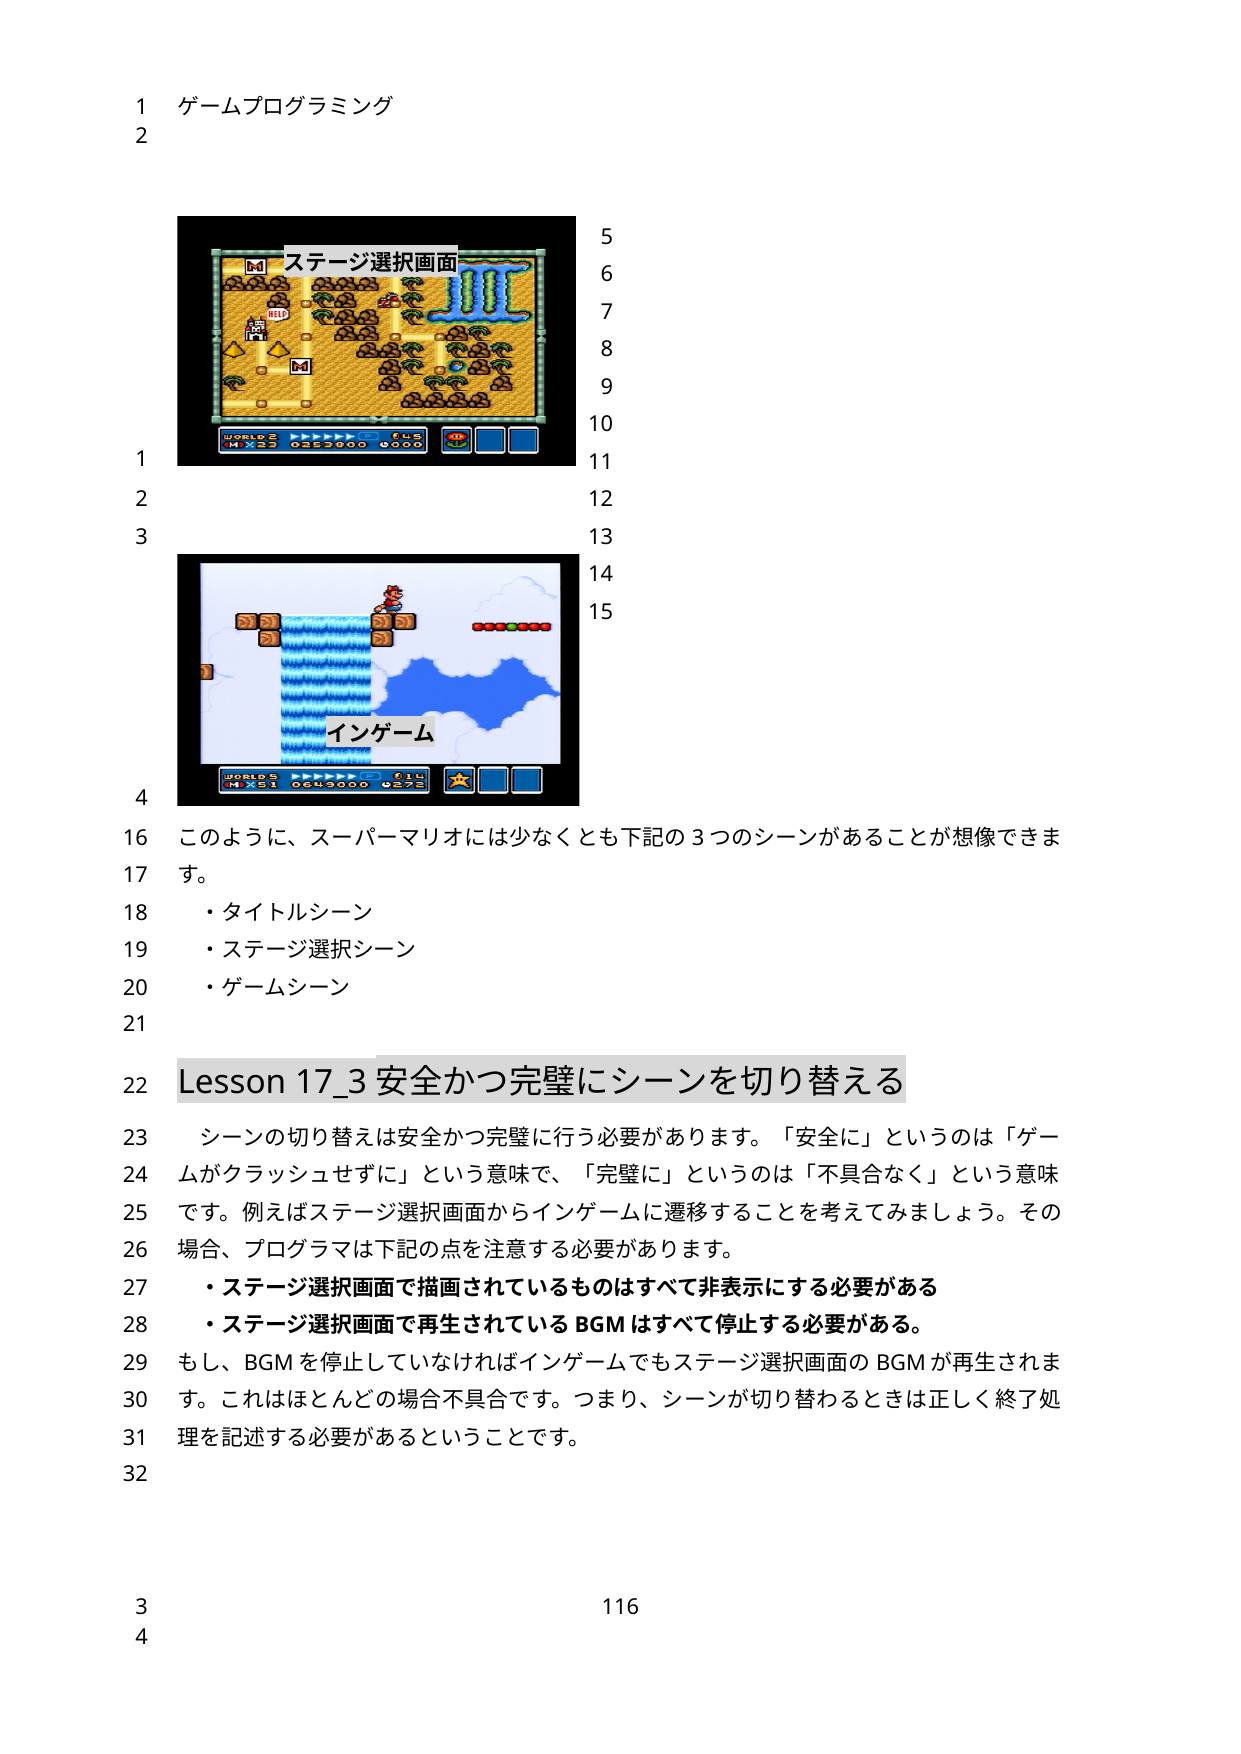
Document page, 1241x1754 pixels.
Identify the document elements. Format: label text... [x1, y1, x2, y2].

text もし、BGMを停止していなければインゲームでもステージ選択画面のBGMが再生されます。これはほとんどの場合不具合です。つまり、シーンが切り替わるときは正しく終了処理を記述する必要があるということです。 [177, 1342, 1063, 1454]
text ・ステージ選択画面で描画されているものはすべて非表示にする必要がある [177, 1267, 1063, 1304]
text ・タイトルシーン [177, 892, 1063, 929]
subtitle Lesson 17_3 安全かつ完璧にシーンを切り替える [177, 1042, 1063, 1117]
picture [177, 554, 580, 806]
picture [177, 216, 576, 466]
text シーンの切り替えは安全かつ完璧に行う必要があります。「安全に」というのは「ゲームがクラッシュせずに」という意味で、「完璧に」というのは「不具合なく」という意味です。例えばステージ選択画面からインゲームに遷移することを考えてみましょう。その場合、プログラマは下記の点を注意する必要があります。 [177, 1117, 1063, 1267]
text ・ゲームシーン [177, 967, 1063, 1004]
text このように、スーパーマリオには少なくとも下記の3つのシーンがあることが想像できます。 [177, 817, 1063, 892]
text ・ステージ選択シーン [177, 929, 1063, 967]
text ・ステージ選択画面で再生されているBGMはすべて停止する必要がある。 [177, 1304, 1063, 1342]
